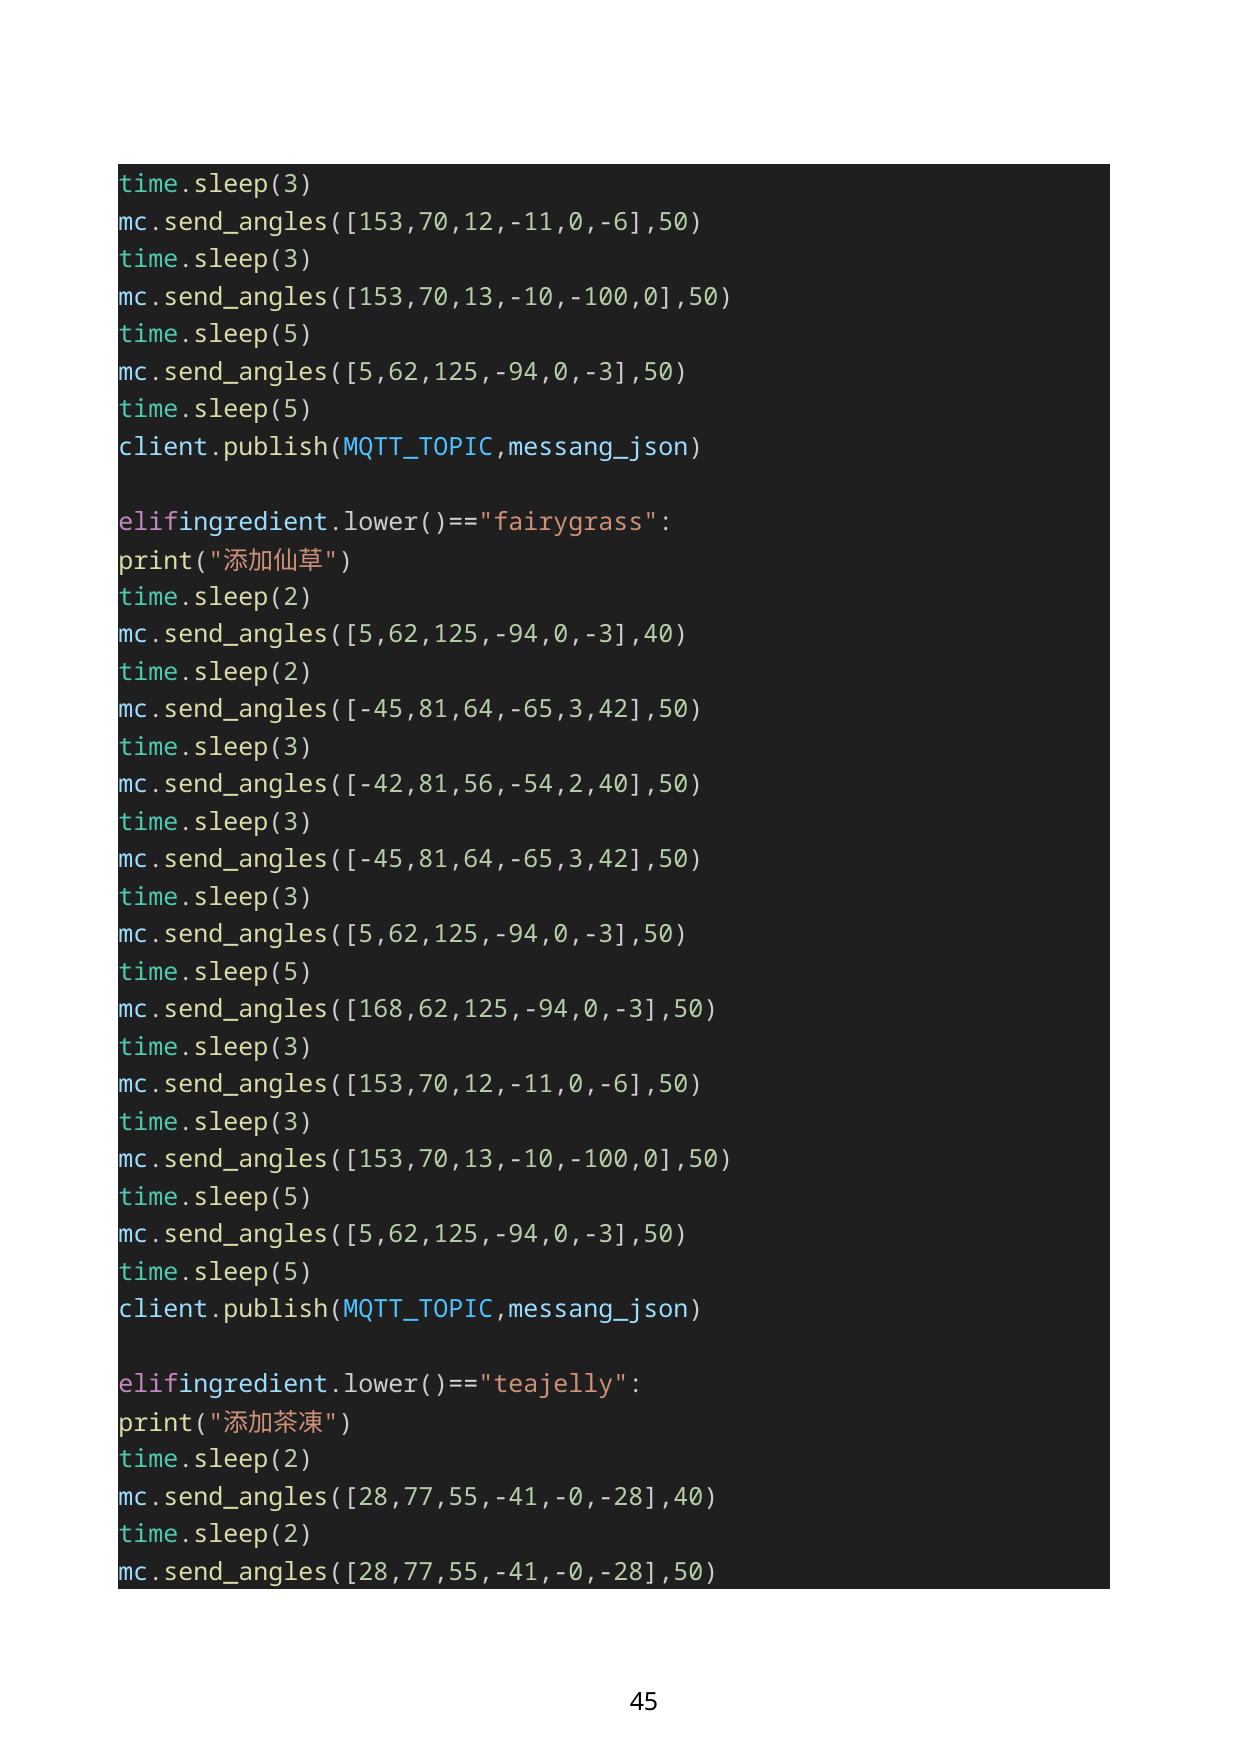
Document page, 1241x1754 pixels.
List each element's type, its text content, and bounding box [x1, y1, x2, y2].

text mc.send_angles([5,62,125,-94,0,-3],50) [118, 914, 1110, 952]
text mc.send_angles([28,77,55,-41,-0,-28],50) [118, 1552, 1110, 1589]
text mc.send_angles([5,62,125,-94,0,-3],50) [118, 1214, 1110, 1252]
text mc.send_angles([5,62,125,-94,0,-3],50) [118, 352, 1110, 389]
text mc.send_angles([28,77,55,-41,-0,-28],40) [118, 1477, 1110, 1514]
text mc.send_angles([153,70,13,-10,-100,0],50) [118, 277, 1110, 314]
text time.sleep(5) [118, 314, 1110, 352]
text elifingredient.lower()=="fairygrass": [118, 502, 1110, 539]
text client.publish(MQTT_TOPIC,messang_json) [118, 1289, 1110, 1327]
text time.sleep(5) [118, 1252, 1110, 1289]
text time.sleep(2) [118, 1514, 1110, 1552]
text mc.send_angles([153,70,13,-10,-100,0],50) [118, 1139, 1110, 1177]
text mc.send_angles([168,62,125,-94,0,-3],50) [118, 989, 1110, 1027]
text mc.send_angles([5,62,125,-94,0,-3],40) [118, 614, 1110, 652]
text time.sleep(5) [118, 389, 1110, 427]
text time.sleep(3) [118, 1102, 1110, 1139]
text time.sleep(3) [118, 1027, 1110, 1064]
text mc.send_angles([-45,81,64,-65,3,42],50) [118, 839, 1110, 877]
text print("添加茶凍") [118, 1402, 1110, 1439]
text time.sleep(5) [118, 1177, 1110, 1214]
text mc.send_angles([-45,81,64,-65,3,42],50) [118, 689, 1110, 727]
text time.sleep(3) [118, 802, 1110, 839]
text print("添加仙草") [118, 539, 1110, 577]
text client.publish(MQTT_TOPIC,messang_json) [118, 427, 1110, 464]
text time.sleep(3) [118, 727, 1110, 764]
text time.sleep(5) [118, 952, 1110, 989]
text time.sleep(3) [118, 877, 1110, 914]
text mc.send_angles([153,70,12,-11,0,-6],50) [118, 1064, 1110, 1102]
text time.sleep(3) [118, 164, 1110, 202]
text mc.send_angles([-42,81,56,-54,2,40],50) [118, 764, 1110, 802]
text mc.send_angles([153,70,12,-11,0,-6],50) [118, 202, 1110, 239]
text time.sleep(2) [118, 652, 1110, 689]
text time.sleep(2) [118, 1439, 1110, 1477]
text elifingredient.lower()=="teajelly": [118, 1364, 1110, 1402]
text time.sleep(2) [118, 577, 1110, 614]
text time.sleep(3) [118, 239, 1110, 277]
